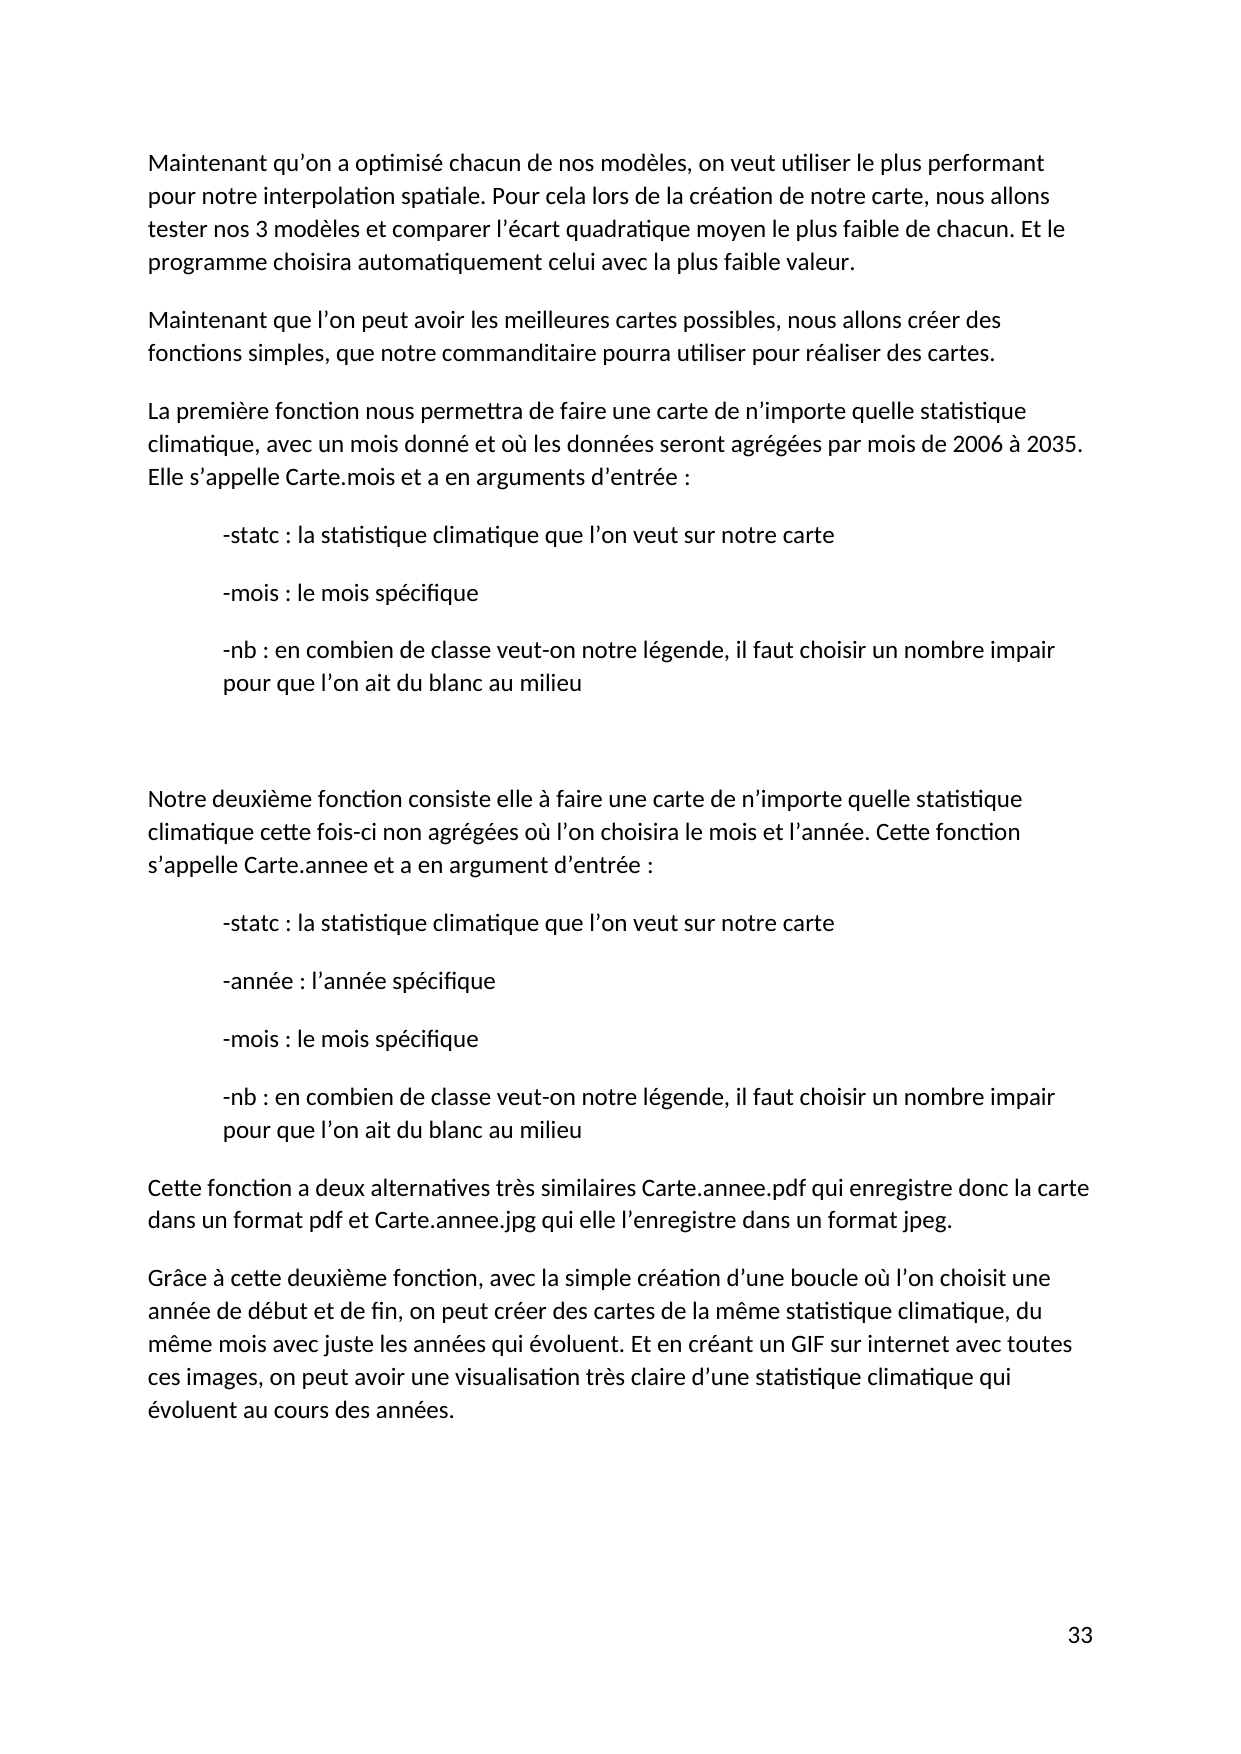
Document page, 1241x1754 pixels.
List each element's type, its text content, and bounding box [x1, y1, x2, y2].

text Maintenant que l’on peut avoir les meilleures cartes possibles, nous allons créer des fonctions simples, que notre commanditaire pourra utiliser pour réaliser des cartes. [148, 304, 1093, 368]
text La première fonction nous permettra de faire une carte de n’importe quelle statistique climatique, avec un mois donné et où les données seront agrégées par mois de 2006 à 2035. Elle s’appelle Carte.mois et a en arguments d’entrée : [148, 395, 1093, 491]
text -mois : le mois spécifique [148, 577, 1093, 607]
text Cette fonction a deux alternatives très similaires Carte.annee.pdf qui enregistre donc la carte dans un format pdf et Carte.annee.jpg qui elle l’enregistre dans un format jpeg. [148, 1172, 1093, 1235]
text -mois : le mois spécifique [148, 1023, 1093, 1053]
text Maintenant qu’on a optimisé chacun de nos modèles, on veut utiliser le plus performant pour notre interpolation spatiale. Pour cela lors de la création de notre carte, nous allons tester nos 3 modèles et comparer l’écart quadratique moyen le plus faible de chacun. Et le programme choisira automatiquement celui avec la plus faible valeur. [148, 148, 1093, 277]
text Notre deuxième fonction consiste elle à faire une carte de n’importe quelle statistique climatique cette fois-ci non agrégées où l’on choisira le mois et l’année. Cette fonction s’appelle Carte.annee et a en argument d’entrée : [148, 783, 1093, 880]
text -statc : la statistique climatique que l’on veut sur notre carte [148, 907, 1093, 938]
text -statc : la statistique climatique que l’on veut sur notre carte [148, 519, 1093, 549]
text -année : l’année spécifique [148, 965, 1093, 996]
text -nb : en combien de classe veut-on notre légende, il faut choisir un nombre impair pour que l’on ait du blanc au milieu [223, 635, 1093, 698]
text -nb : en combien de classe veut-on notre légende, il faut choisir un nombre impair pour que l’on ait du blanc au milieu [223, 1081, 1093, 1144]
text Grâce à cette deuxième fonction, avec la simple création d’une boucle où l’on choisit une année de début et de fin, on peut créer des cartes de la même statistique climatique, du même mois avec juste les années qui évoluent. Et en créant un GIF sur internet avec toutes ces images, on peut avoir une visualisation très claire d’une statistique climatique qui évoluent au cours des années. [148, 1263, 1093, 1425]
